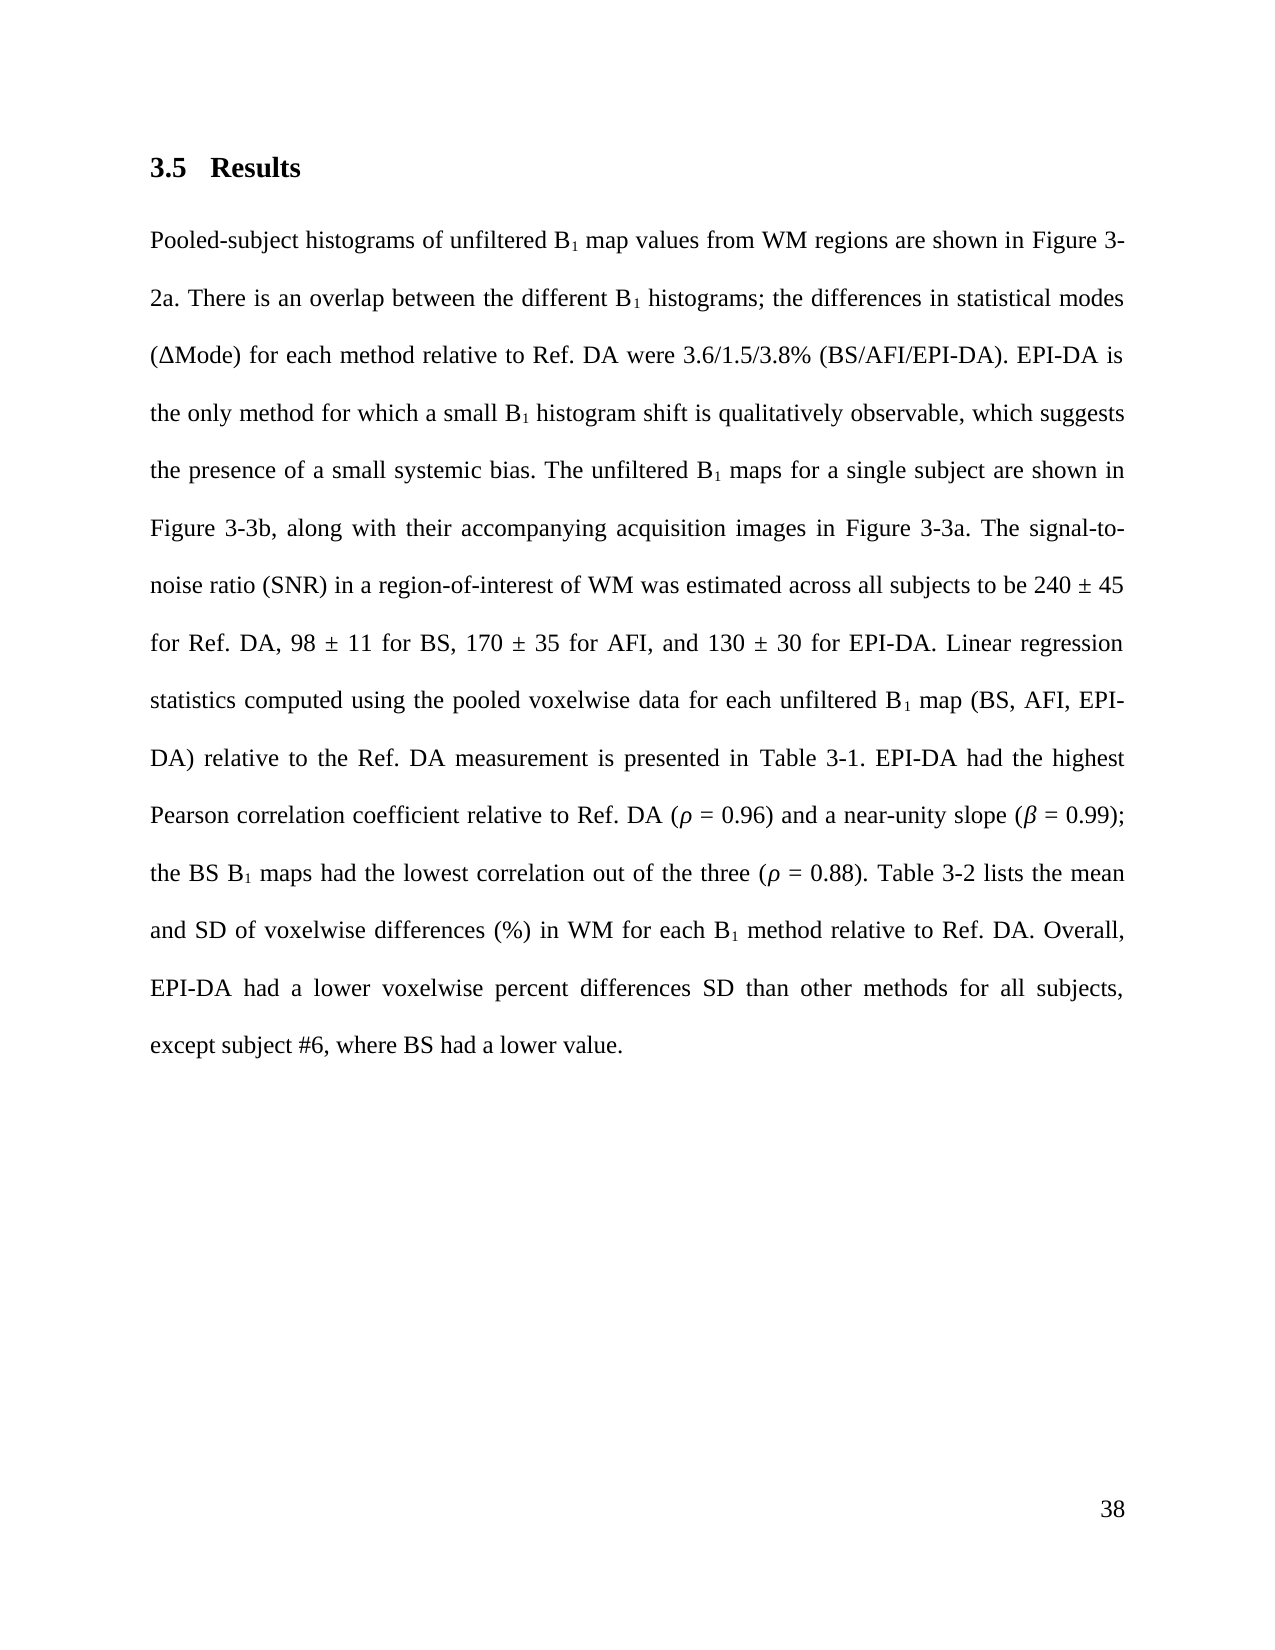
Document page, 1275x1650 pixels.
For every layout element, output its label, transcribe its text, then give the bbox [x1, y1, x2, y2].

subtitle Results [150, 150, 1125, 183]
text Pooled-subject histograms of unfiltered B1 map values from WM regions are shown in Figure 3-2a. There is an overlap between the different B1 histograms; the differences in statistical modes (ΔMode) for each method relative to Ref. DA were 3.6/1.5/3.8% (BS/AFI/EPI-DA). EPI-DA is the only method for which a small B1 histogram shift is qualitatively observable, which suggests the presence of a small systemic bias. The unfiltered B1 maps for a single subject are shown in Figure 3-3b, along with their accompanying acquisition images in Figure 3-3a. The signal-to-noise ratio (SNR) in a region-of-interest of WM was estimated across all subjects to be 240 ± 45 for Ref. DA, 98 ± 11 for BS, 170 ± 35 for AFI, and 130 ± 30 for EPI-DA. Linear regression statistics computed using the pooled voxelwise data for each unfiltered B1 map (BS, AFI, EPI-DA) relative to the Ref. DA measurement is presented in Table 3-1. EPI-DA had the highest Pearson correlation coefficient relative to Ref. DA (ρ = 0.96) and a near-unity slope (β = 0.99); the BS B1 maps had the lowest correlation out of the three (ρ = 0.88). Table 3-2 lists the mean and SD of voxelwise differences (%) in WM for each B1 method relative to Ref. DA. Overall, EPI-DA had a lower voxelwise percent differences SD than other methods for all subjects, except subject #6, where BS had a lower value. [150, 225, 1125, 1059]
